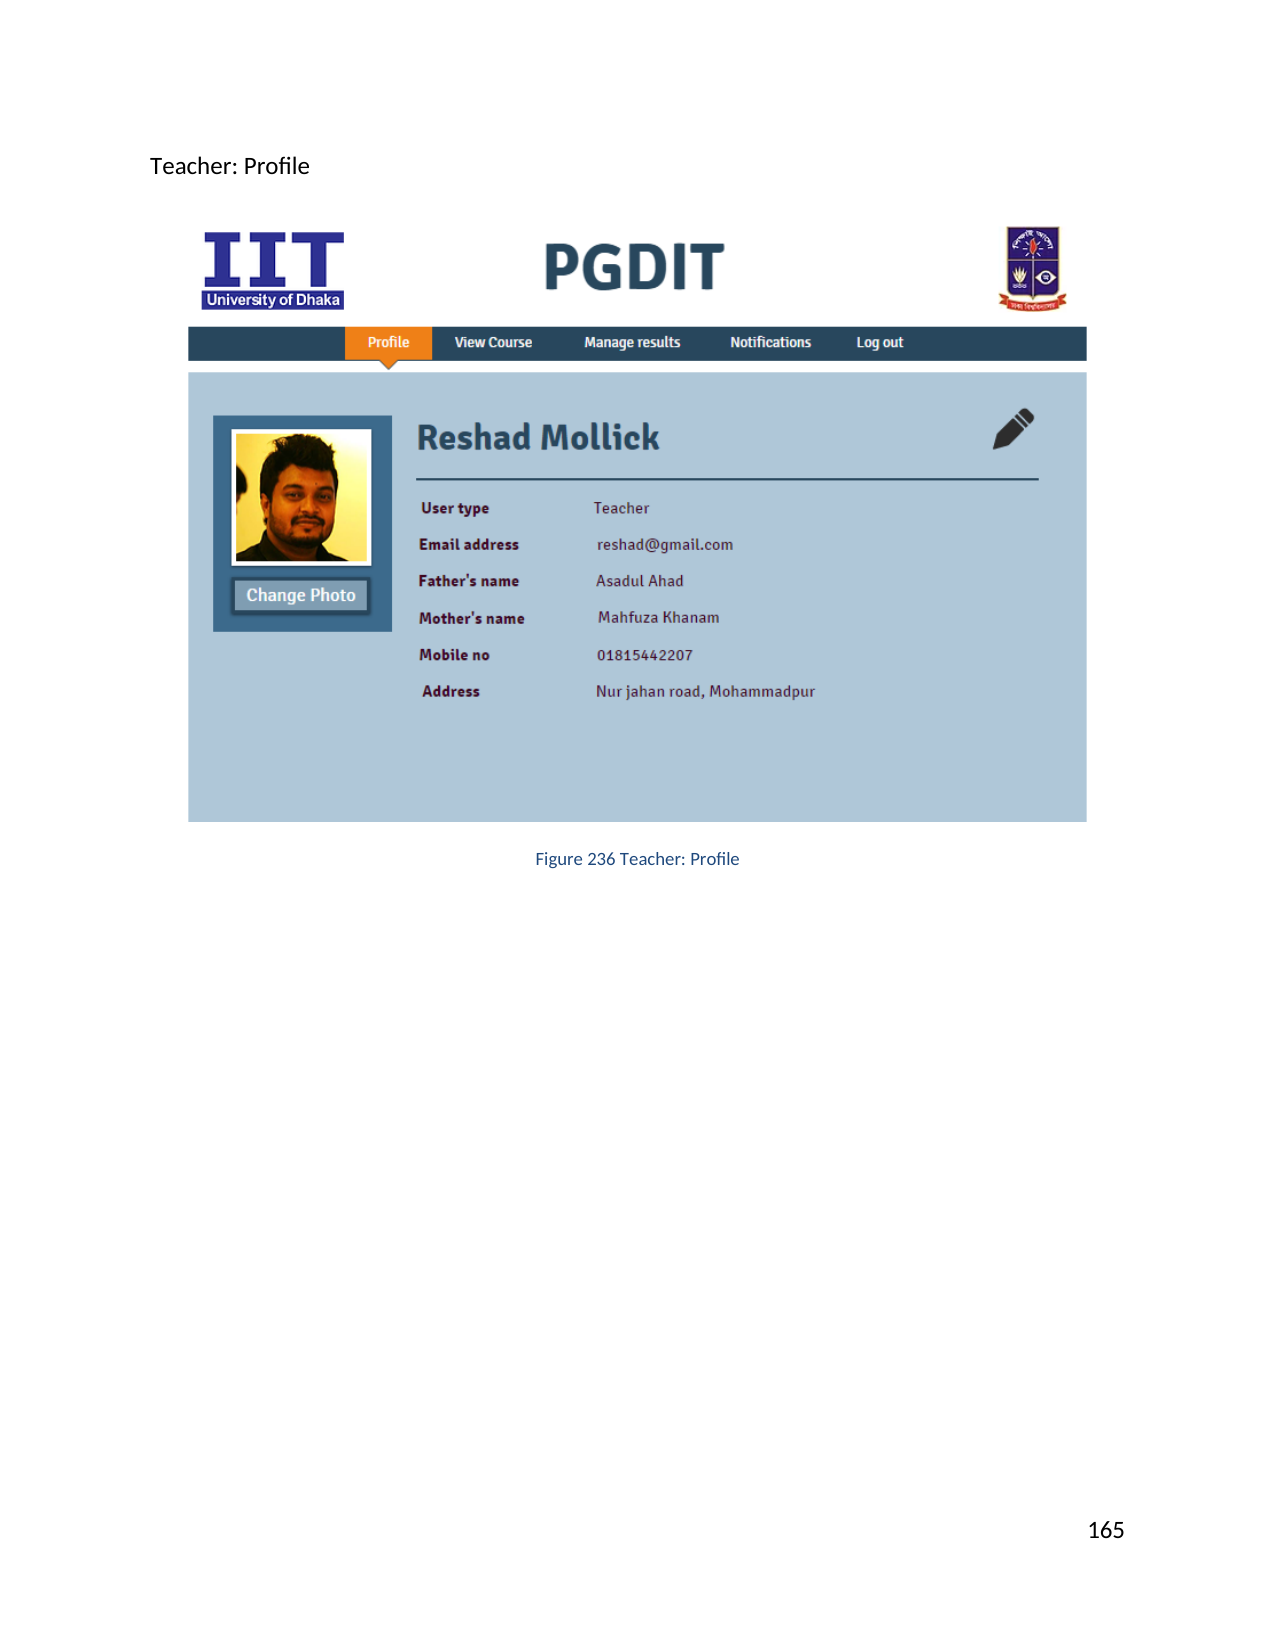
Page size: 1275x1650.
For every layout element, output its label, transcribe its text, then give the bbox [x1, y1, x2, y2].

text Figure 236 Teacher: Profile [150, 847, 1125, 870]
picture [188, 205, 1087, 822]
text Teacher: Profile [150, 150, 1125, 181]
